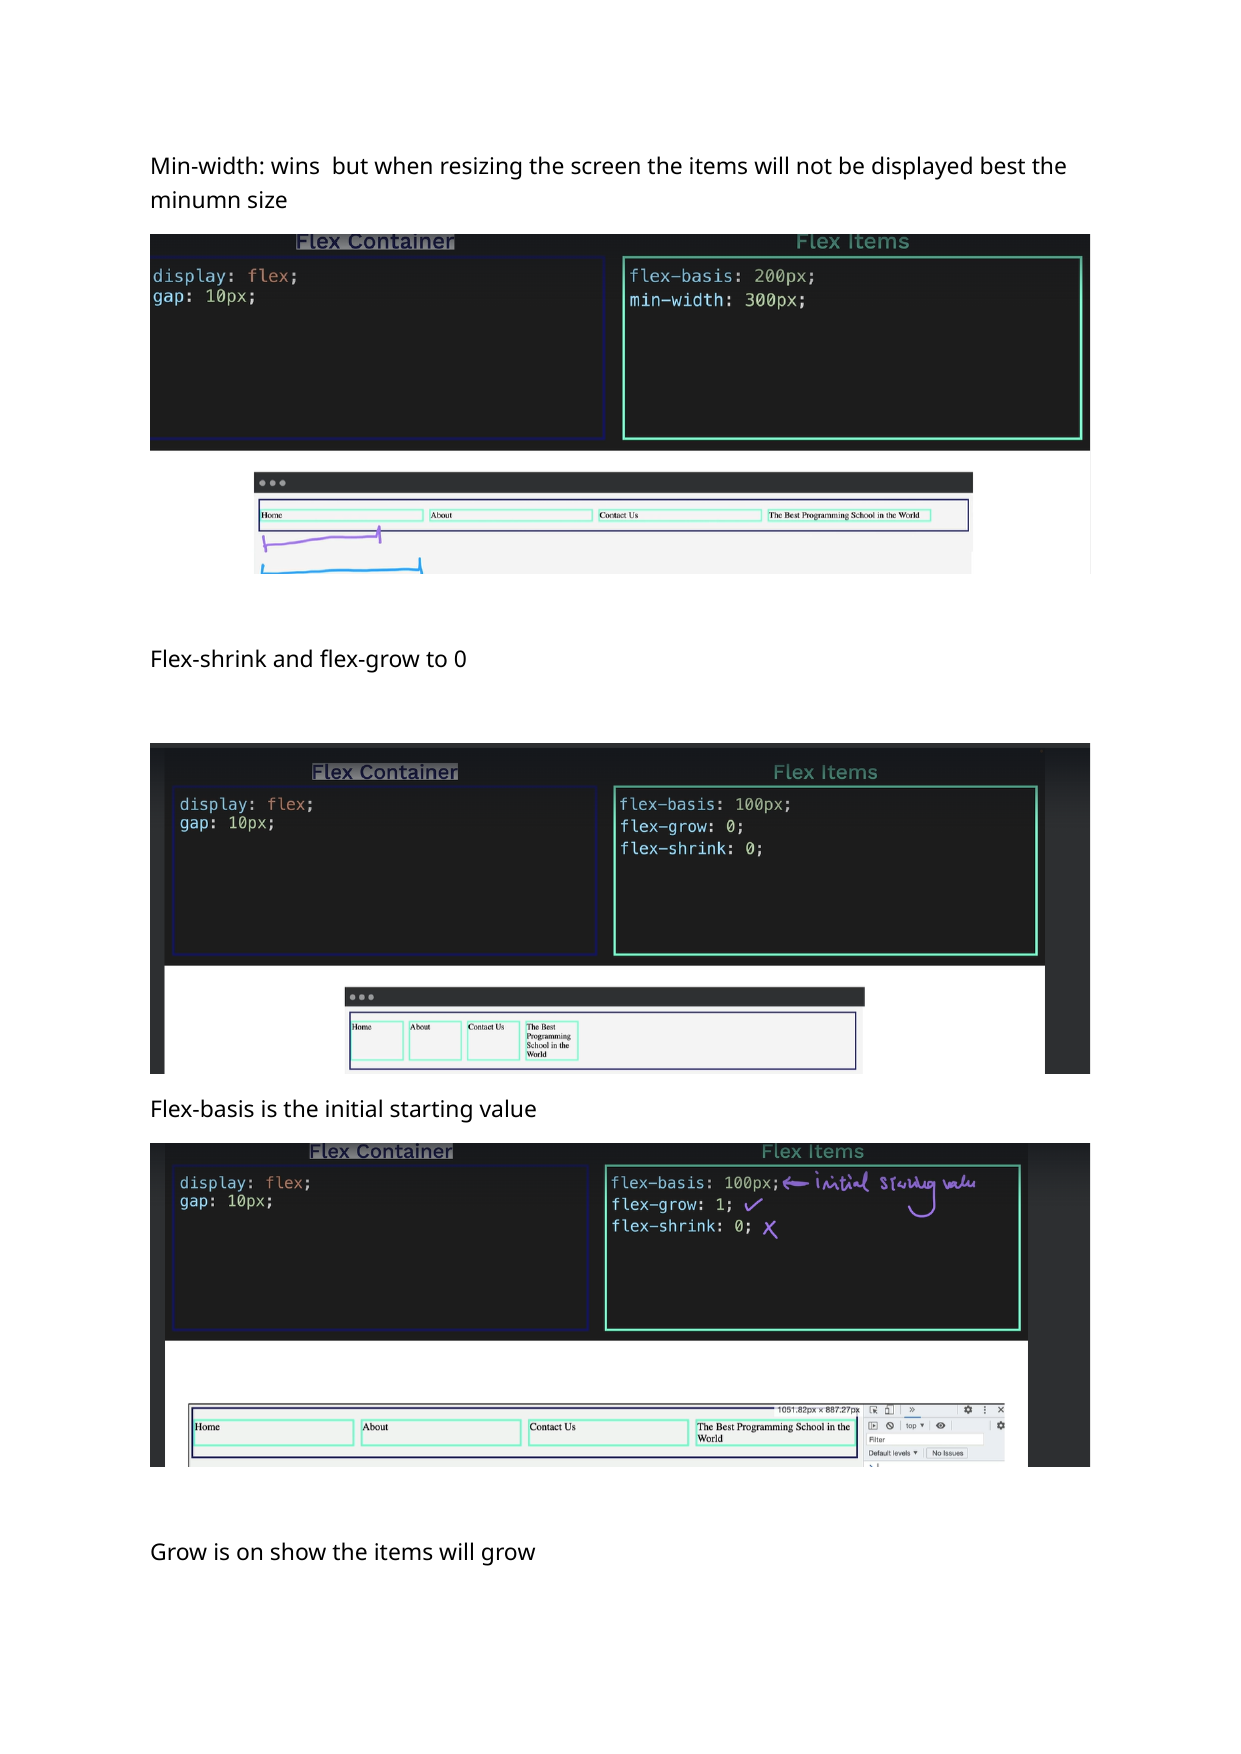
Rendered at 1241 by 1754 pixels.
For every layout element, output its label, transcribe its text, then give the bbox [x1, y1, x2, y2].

picture [150, 1143, 1091, 1467]
text Min-width: wins but when resizing the screen the items will not be displayed best the minumn size [150, 150, 1090, 215]
picture [150, 234, 1091, 574]
text Flex-basis is the initial starting value [150, 1093, 1090, 1124]
text Grow is on show the items will grow [150, 1536, 1090, 1567]
text Flex-shrink and flex-grow to 0 [150, 643, 1090, 674]
picture [150, 743, 1091, 1074]
